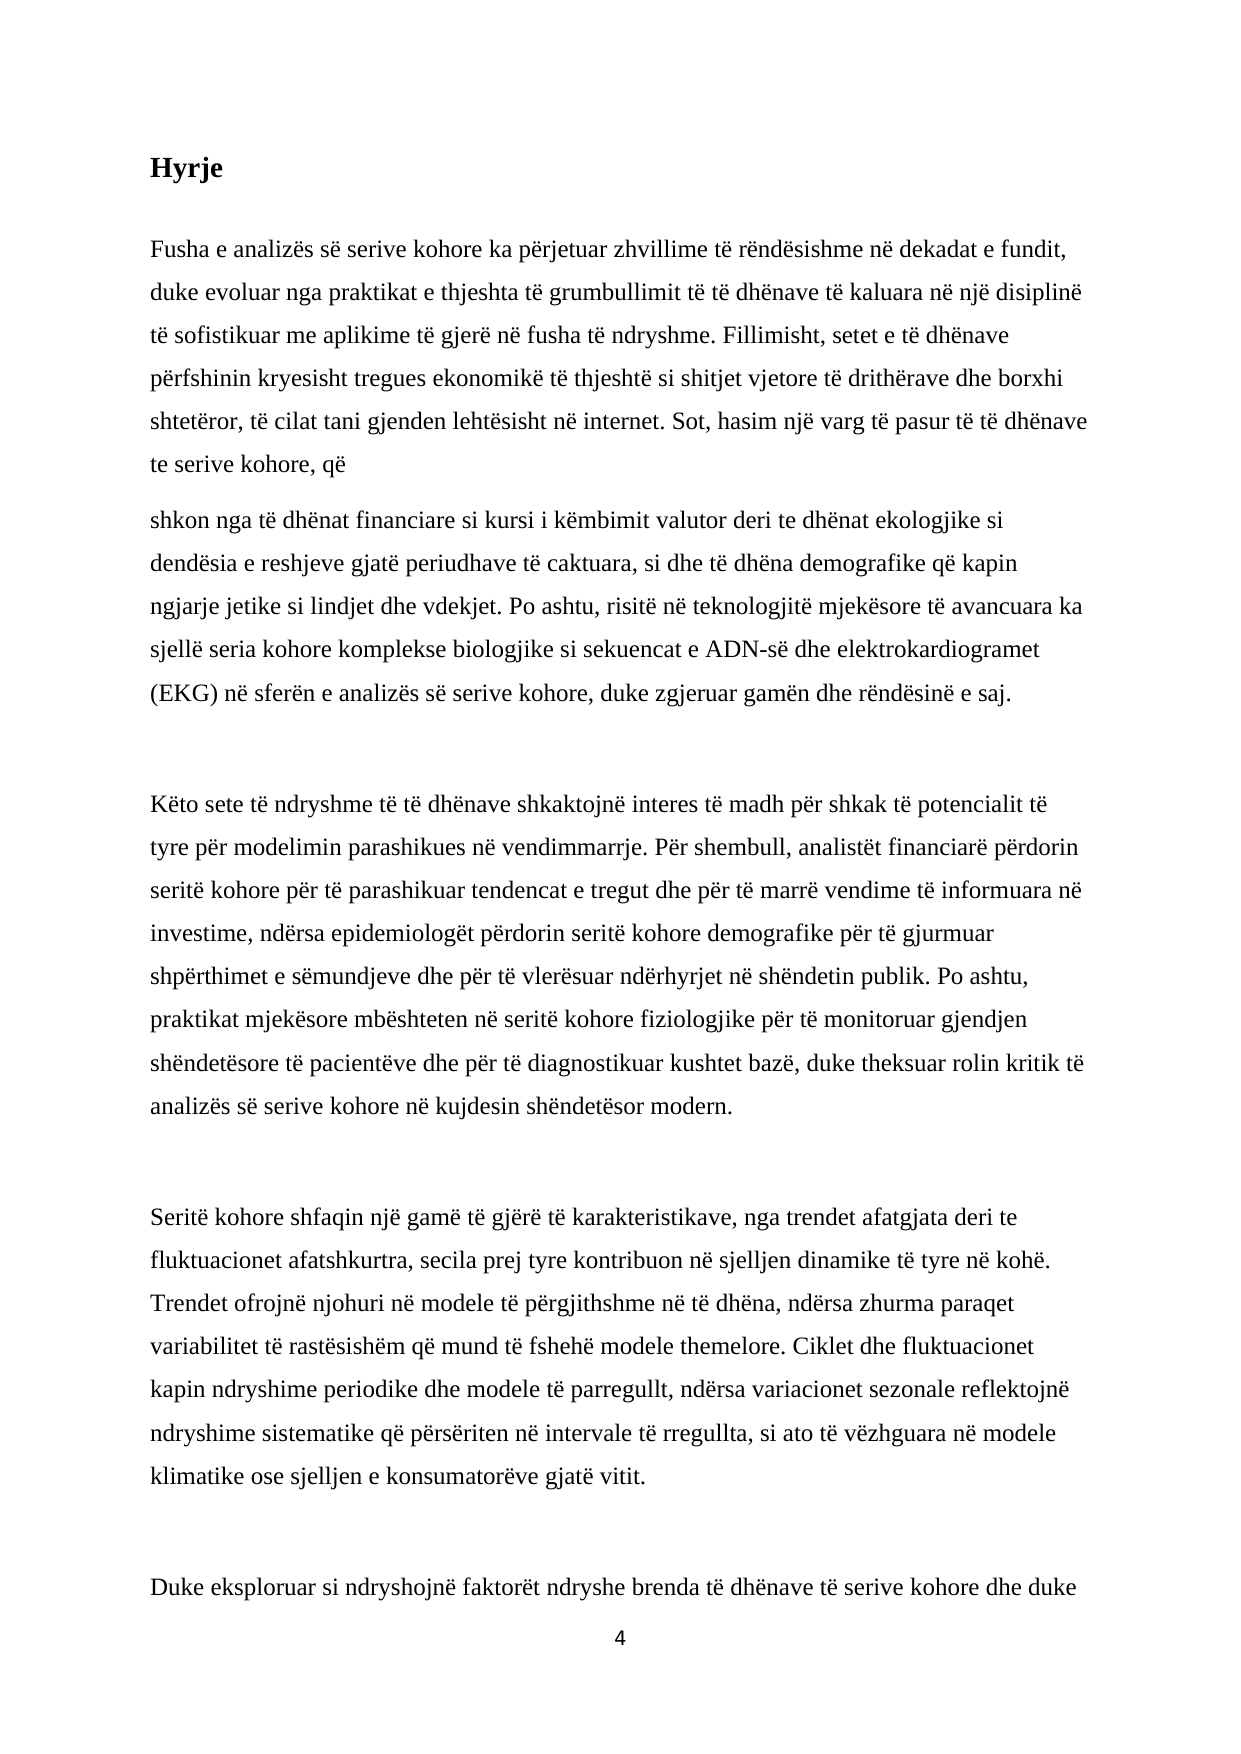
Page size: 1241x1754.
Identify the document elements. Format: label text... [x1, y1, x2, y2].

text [150, 1572, 1090, 1601]
text Fusha e analizës së serive kohore ka përjetuar zhvillime të rëndësishme në dekadat e fundit, duke evoluar nga praktikat e thjeshta të grumbullimit të të dhënave të kaluara në një disiplinë të sofistikuar me aplikime të gjerë në fusha të ndryshme. Fillimisht, setet e të dhënave përfshinin kryesisht tregues ekonomikë të thjeshtë si shitjet vjetore të drithërave dhe borxhi shtetëror, të cilat tani gjenden lehtësisht në internet. Sot, hasim një varg të pasur të të dhënave te serive kohore, që [150, 234, 1090, 478]
text Hyrje [150, 150, 1090, 183]
text shkon nga të dhënat financiare si kursi i këmbimit valutor deri te dhënat ekologjike si dendësia e reshjeve gjatë periudhave të caktuara, si dhe të dhëna demografike që kapin ngjarje jetike si lindjet dhe vdekjet. Po ashtu, risitë në teknologjitë mjekësore të avancuara ka sjellë seria kohore komplekse biologjike si sekuencat e ADN-së dhe elektrokardiogramet (EKG) në sferën e analizës së serive kohore, duke zgjeruar gamën dhe rëndësinë e saj. [150, 505, 1090, 706]
text Seritë kohore shfaqin një gamë të gjërë të karakteristikave, nga trendet afatgjata deri te fluktuacionet afatshkurtra, secila prej tyre kontribuon në sjelljen dinamike të tyre në kohë. Trendet ofrojnë njohuri në modele të përgjithshme në të dhëna, ndërsa zhurma paraqet variabilitet të rastësishëm që mund të fshehë modele themelore. Ciklet dhe fluktuacionet kapin ndryshime periodike dhe modele të parregullt, ndërsa variacionet sezonale reflektojnë ndryshime sistematike që përsëriten në intervale të rregullta, si ato të vëzhguara në modele klimatike ose sjelljen e konsumatorëve gjatë vitit. [150, 1202, 1090, 1489]
text Këto sete të ndryshme të të dhënave shkaktojnë interes të madh për shkak të potencialit të tyre për modelimin parashikues në vendimmarrje. Për shembull, analistët financiarë përdorin seritë kohore për të parashikuar tendencat e tregut dhe për të marrë vendime të informuara në investime, ndërsa epidemiologët përdorin seritë kohore demografike për të gjurmuar shpërthimet e sëmundjeve dhe për të vlerësuar ndërhyrjet në shëndetin publik. Po ashtu, praktikat mjekësore mbështeten në seritë kohore fiziologjike për të monitoruar gjendjen shëndetësore të pacientëve dhe për të diagnostikuar kushtet bazë, duke theksuar rolin kritik të analizës së serive kohore në kujdesin shëndetësor modern. [150, 789, 1090, 1119]
